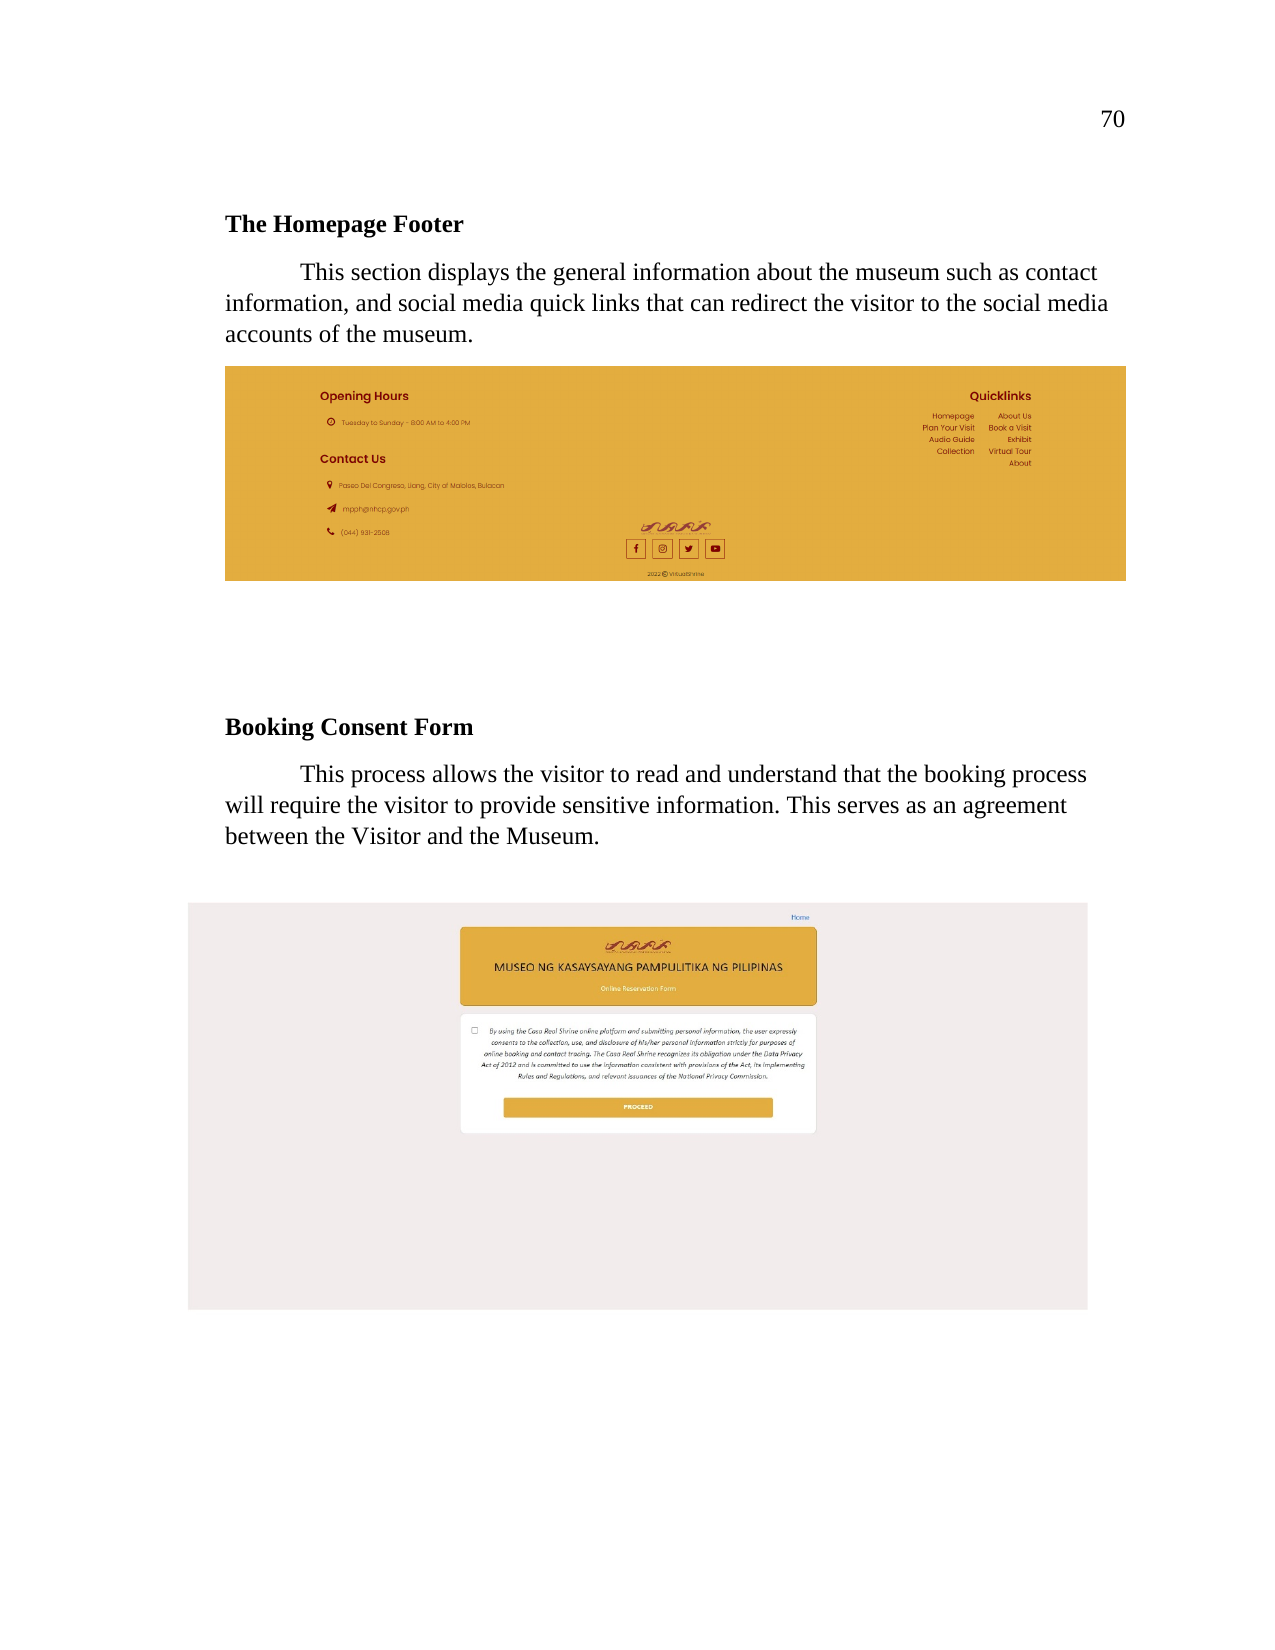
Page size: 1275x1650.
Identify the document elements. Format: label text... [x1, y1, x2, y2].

picture [187, 902, 1088, 1337]
picture [225, 366, 1126, 581]
text This section displays the general information about the museum such as contact information, and social media quick links that can redirect the visitor to the social media accounts of the museum. [225, 257, 1125, 347]
text This process allows the visitor to read and understand that the booking process will require the visitor to provide sensitive information. This serves as an agreement between the Visitor and the Museum. [225, 759, 1125, 850]
text The Homepage Footer [225, 209, 1125, 238]
text Booking Consent Form [225, 712, 1125, 740]
